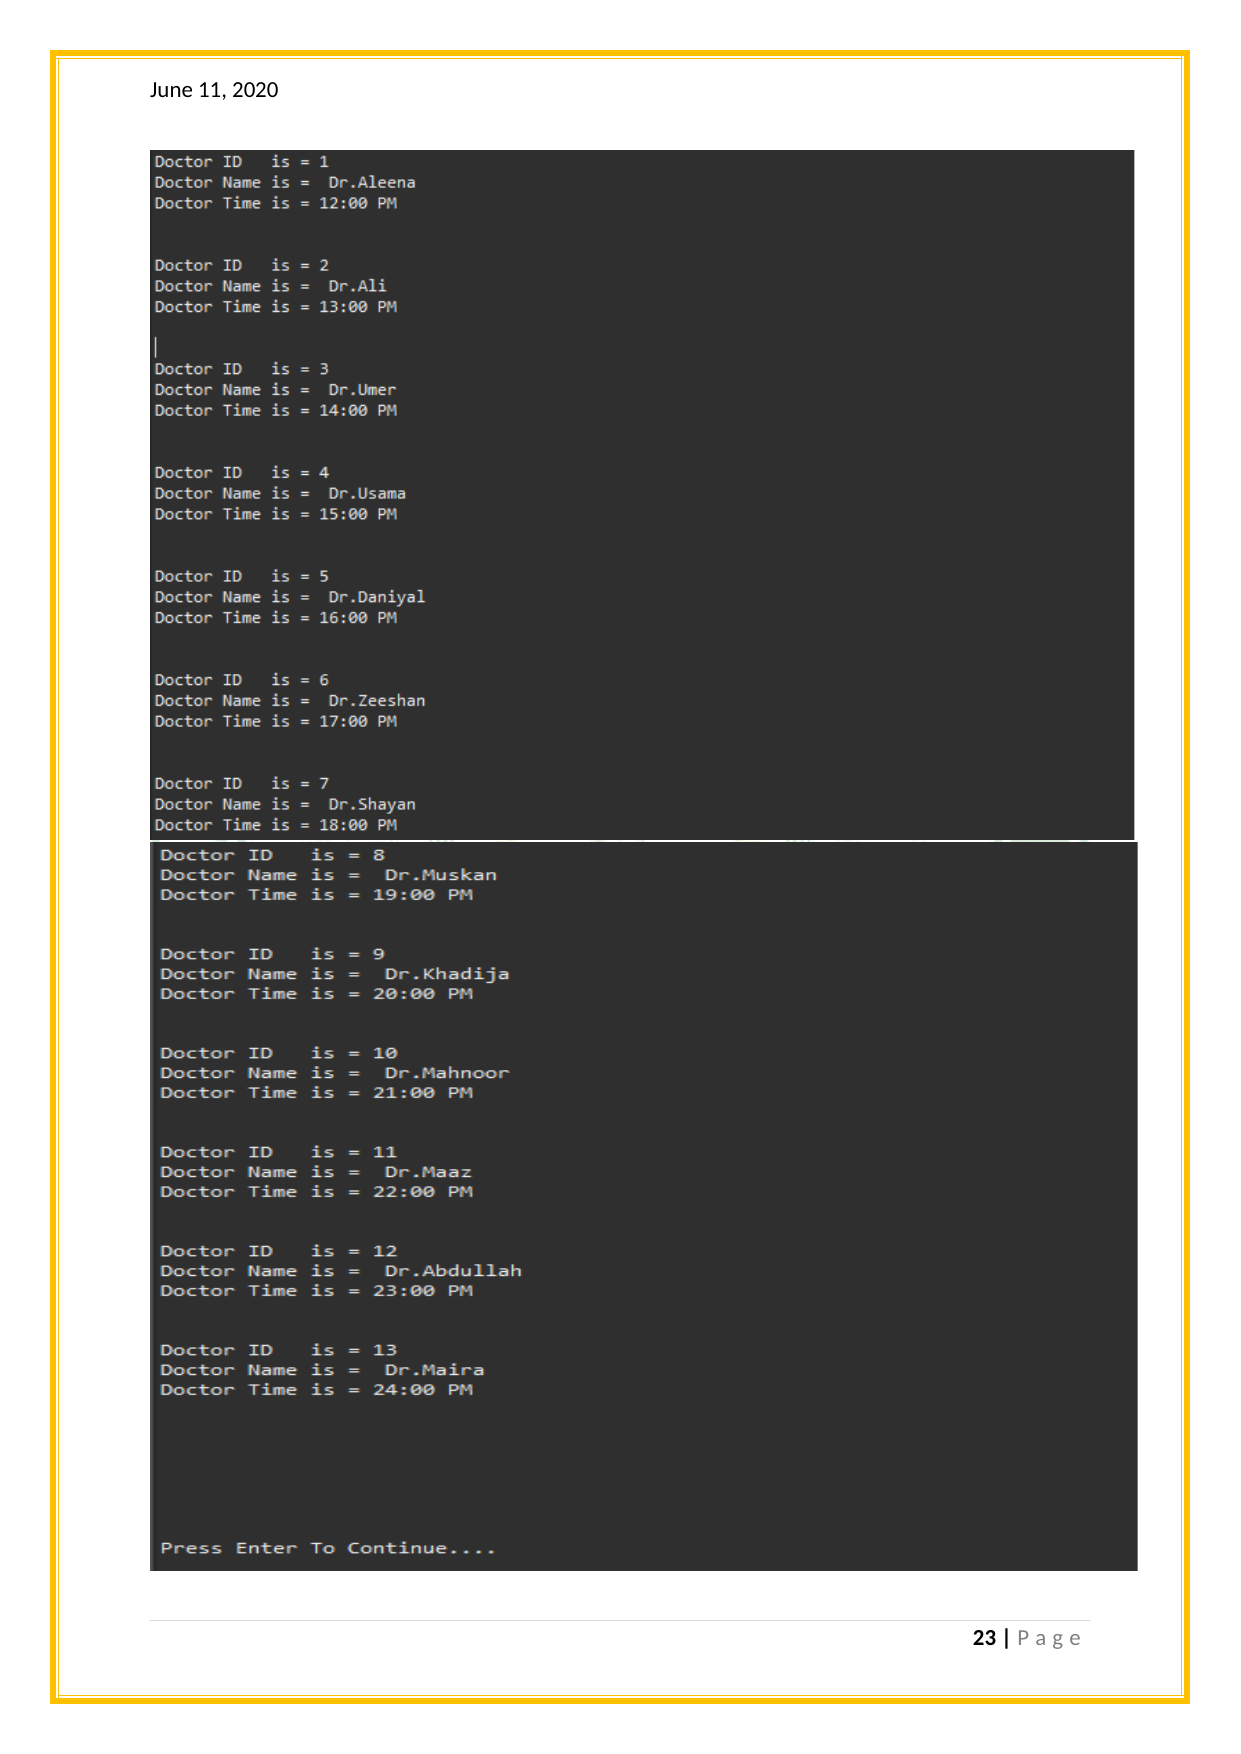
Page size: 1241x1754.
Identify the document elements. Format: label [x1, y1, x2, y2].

picture [150, 150, 1135, 840]
picture [150, 842, 1138, 1571]
